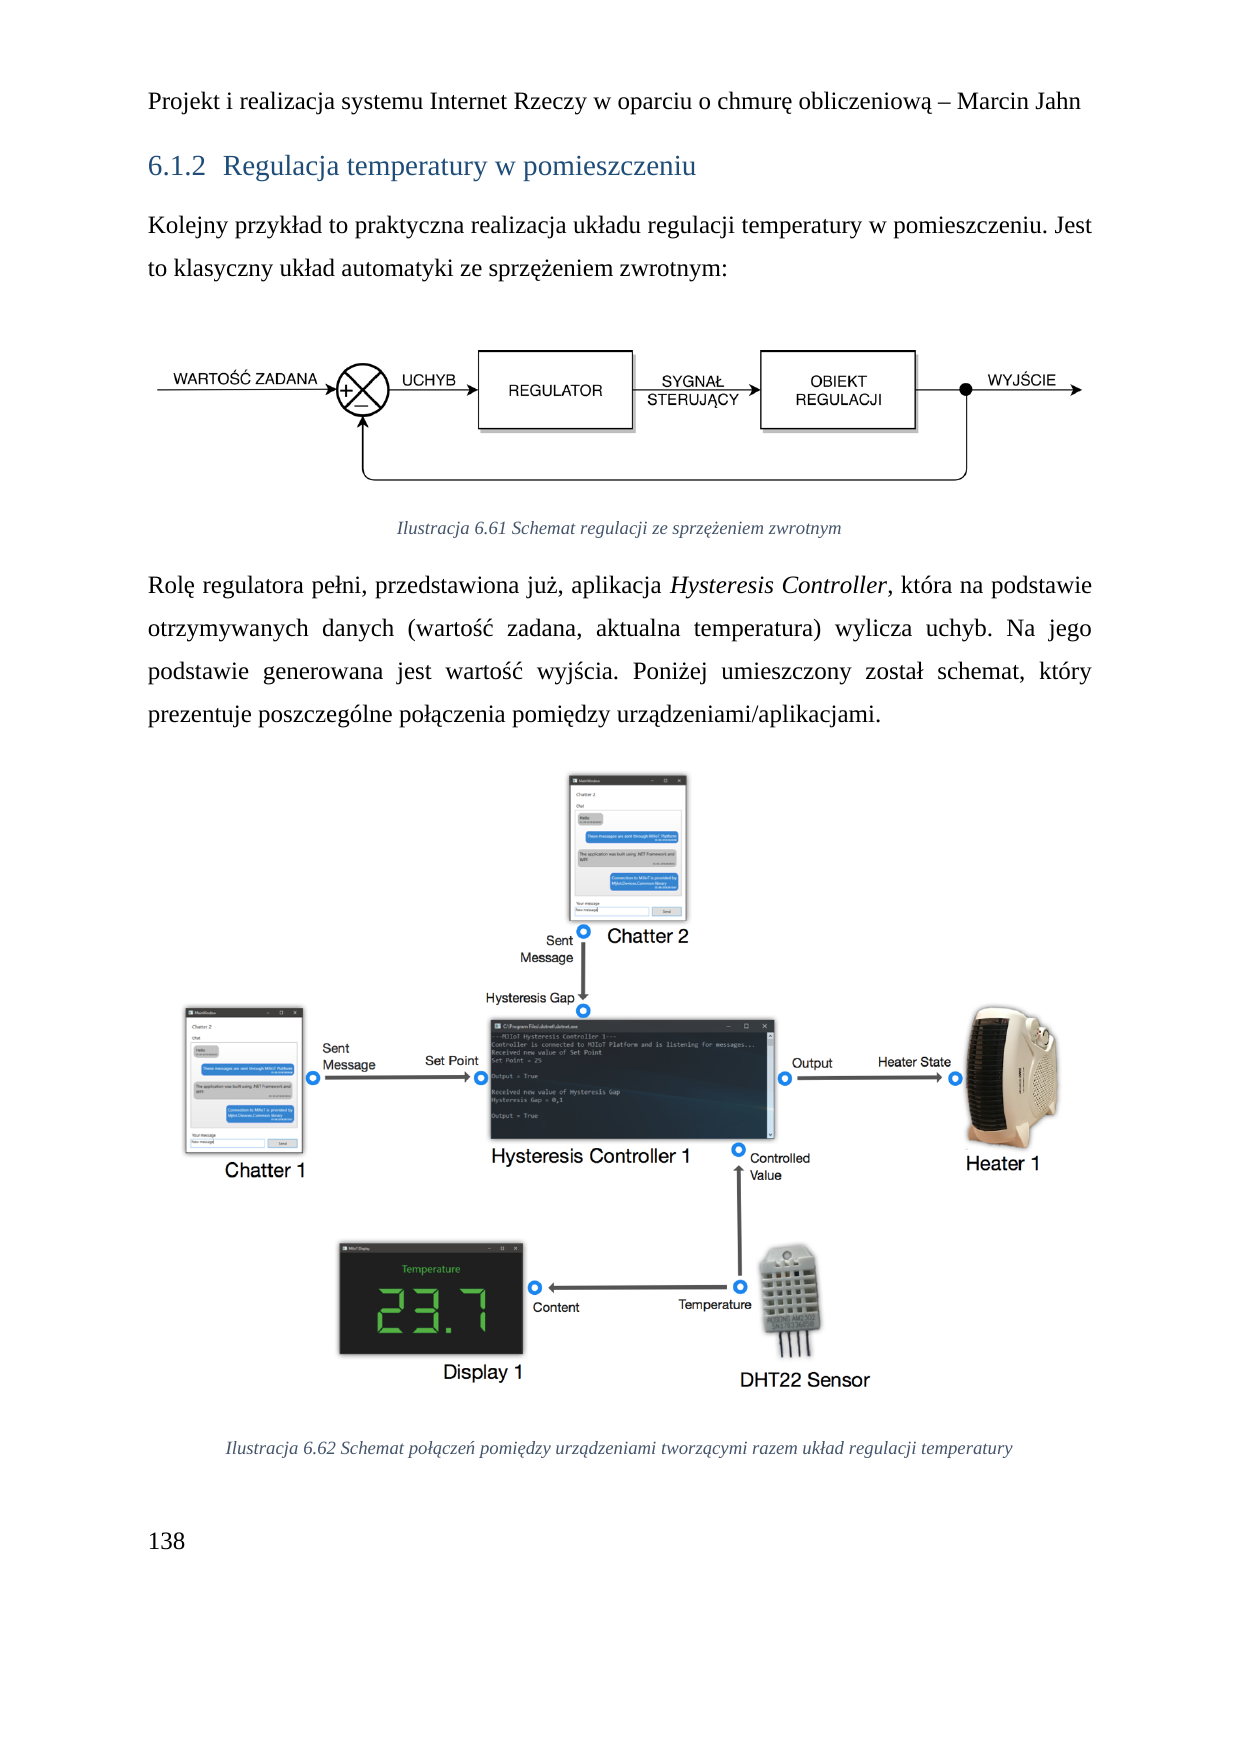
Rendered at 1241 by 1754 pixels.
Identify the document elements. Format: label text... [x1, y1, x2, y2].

text Ilustracja 6.3 Schemat regulacji ze sprzężeniem zwrotnym [148, 517, 1093, 538]
text Ilustracja 6.4 Schemat połączeń pomiędzy urządzeniami tworzącymi razem układ regulacji temperatury [148, 1437, 1093, 1458]
picture [147, 350, 1093, 491]
text Rolę regulatora pełni, przedstawiona już, aplikacja Hysteresis Controller, która na podstawie otrzymywanych danych (wartość zadana, aktualna temperatura) wylicza uchyb. Na jego podstawie generowana jest wartość wyjścia. Poniżej umieszczony został schemat, który prezentuje poszczególne połączenia pomiędzy urządzeniami/aplikacjami. [148, 570, 1093, 728]
text Kolejny przykład to praktyczna realizacja układu regulacji temperatury w pomieszczeniu. Jest to klasyczny układ automatyki ze sprzężeniem zwrotnym: [148, 210, 1093, 282]
subtitle Regulacja temperatury w pomieszczeniu [148, 148, 1093, 181]
picture [165, 755, 1075, 1410]
